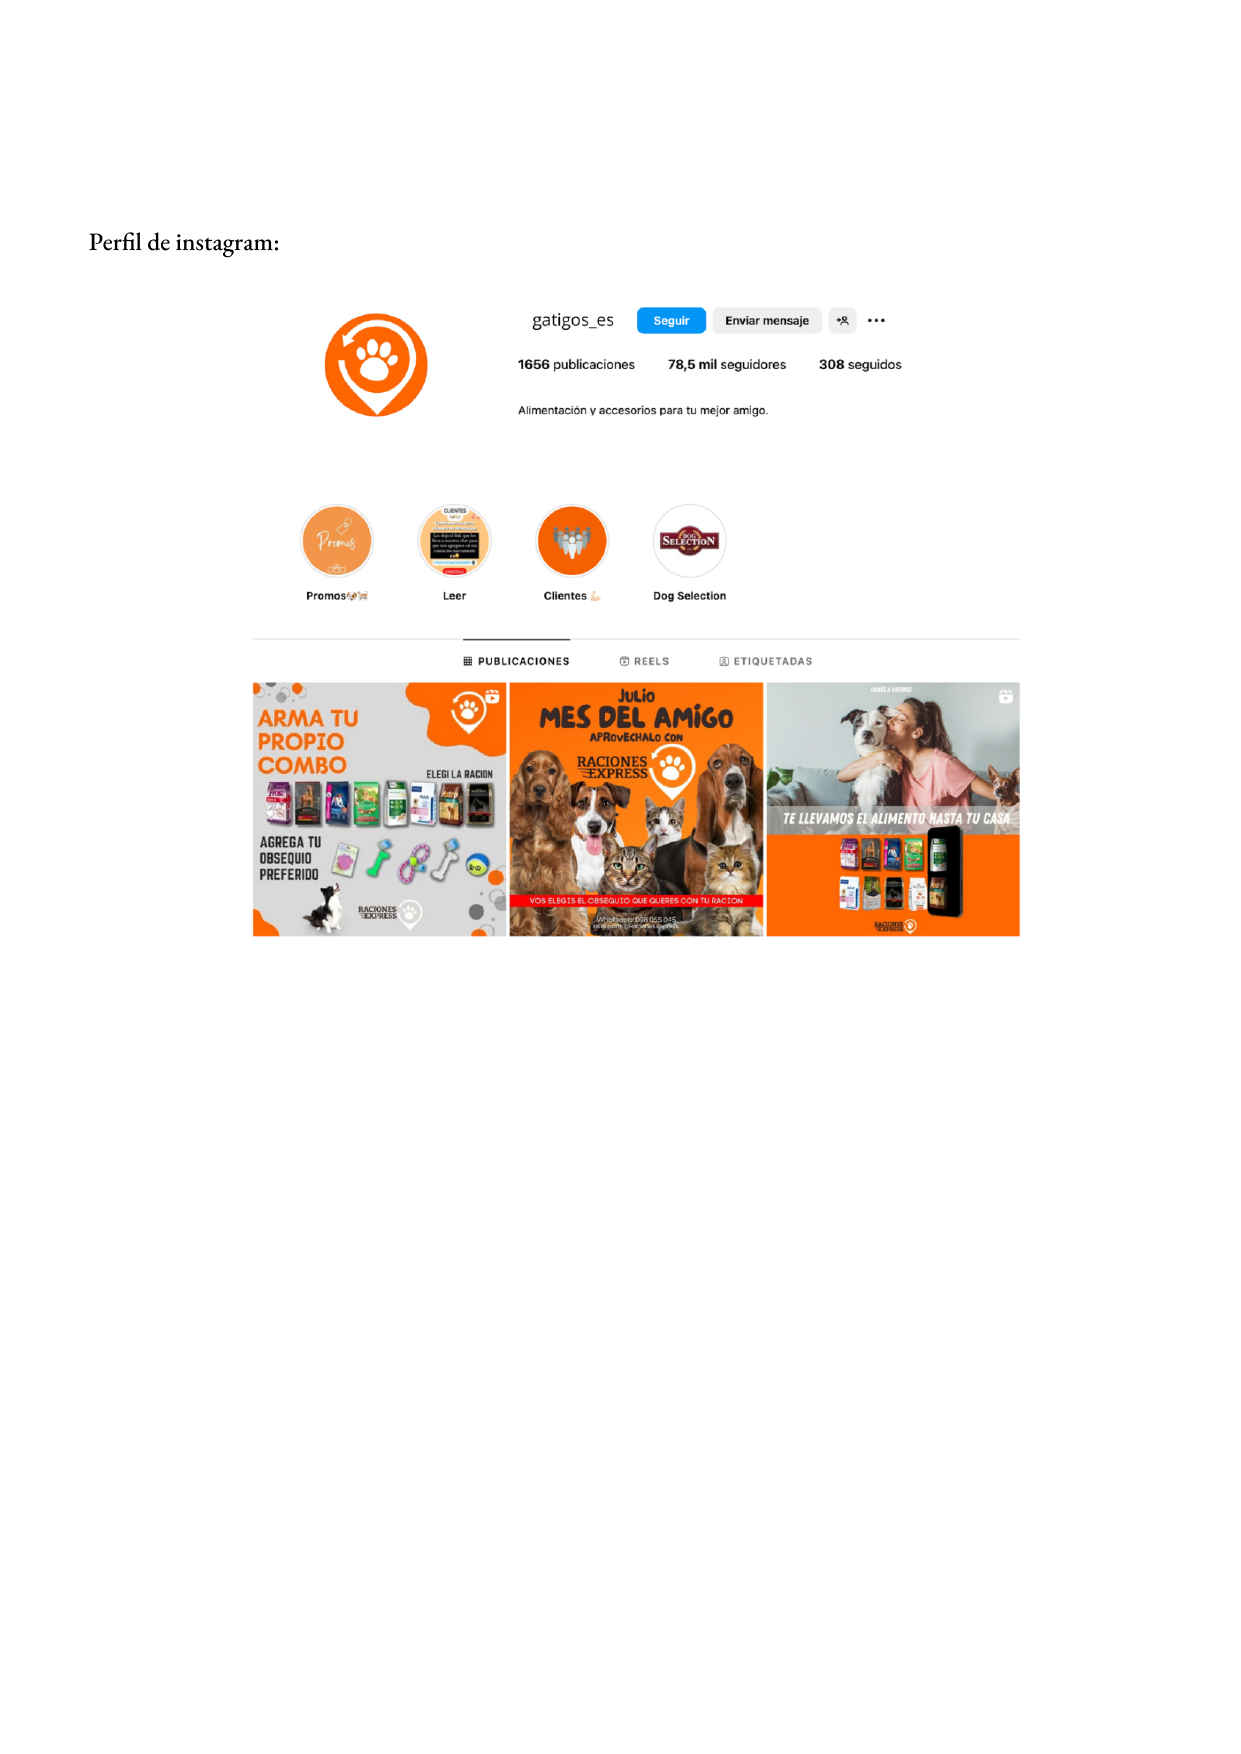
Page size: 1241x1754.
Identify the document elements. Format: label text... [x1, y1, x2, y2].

text Perfil de instagram: [88, 225, 1152, 257]
picture [220, 299, 1020, 938]
